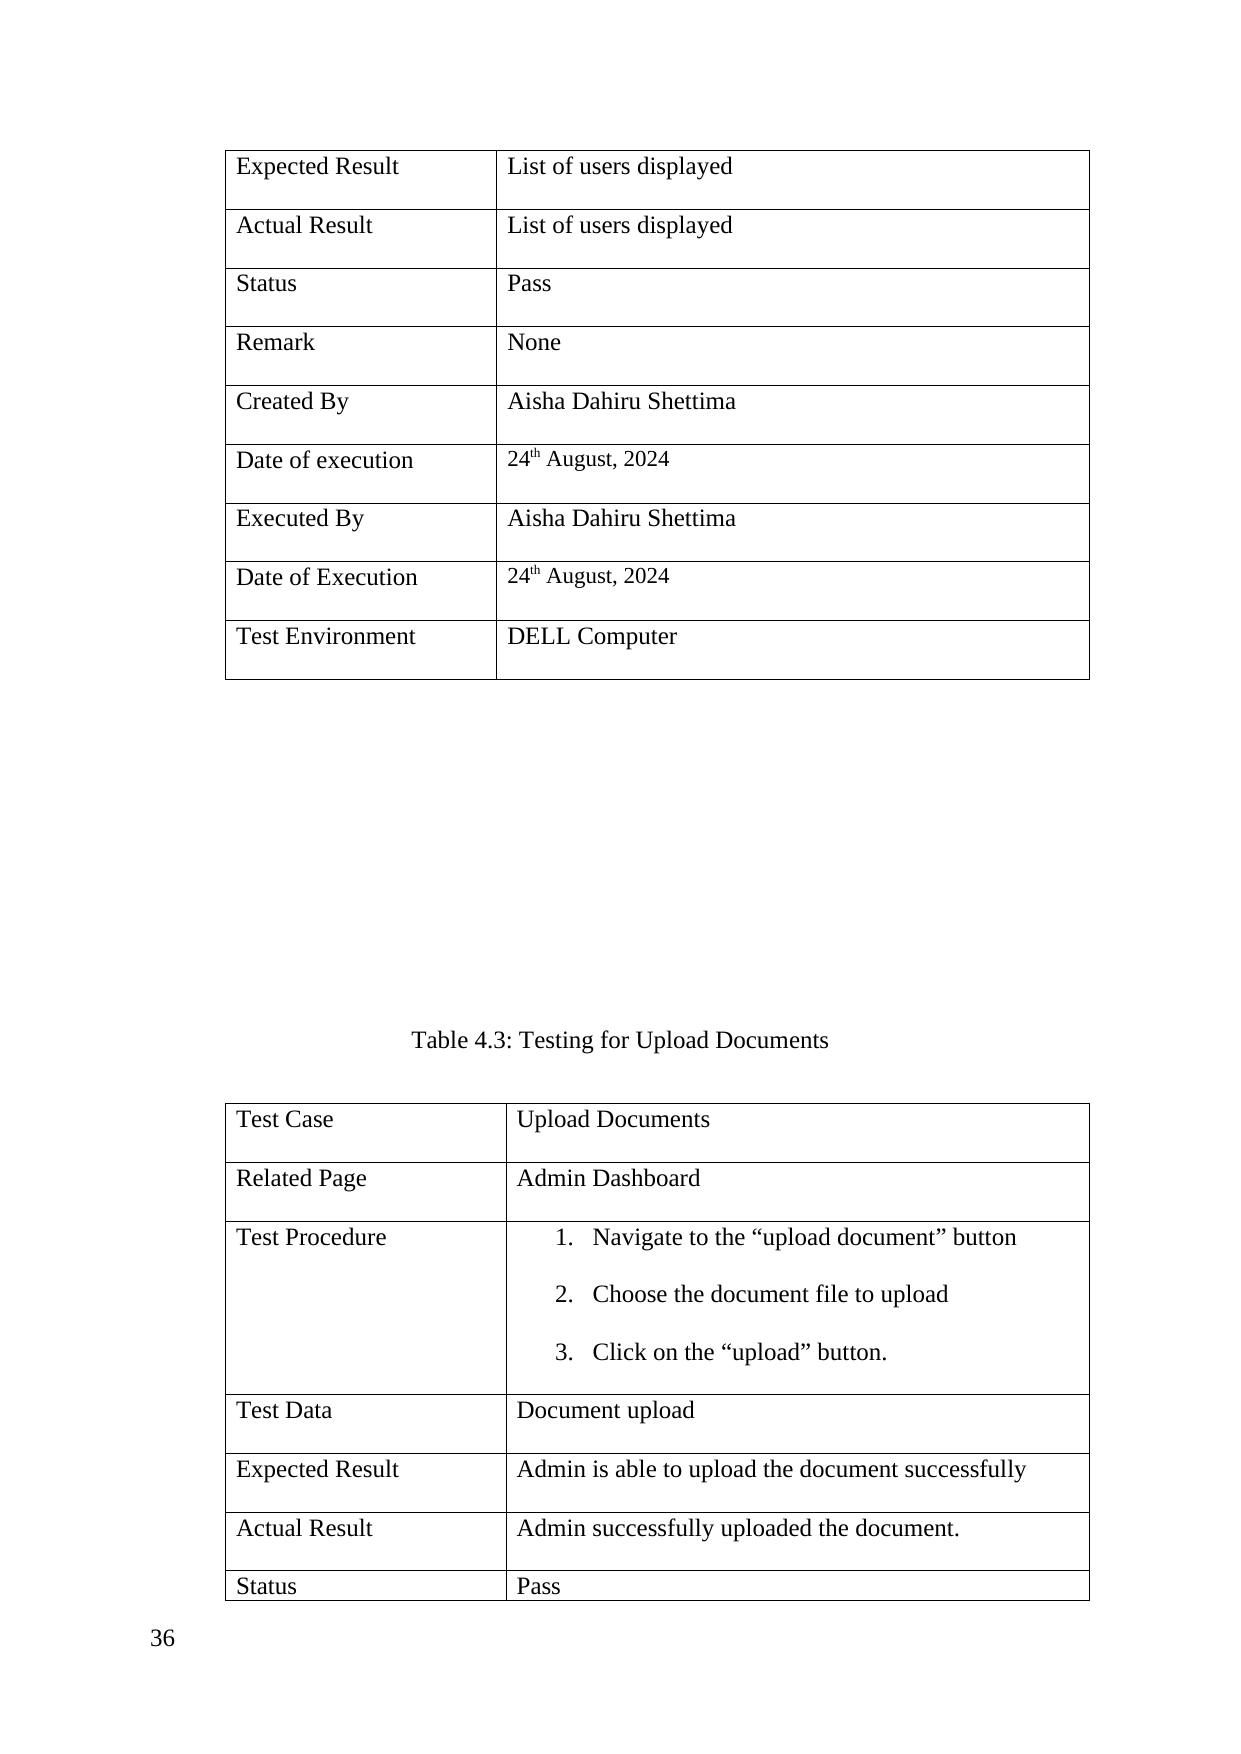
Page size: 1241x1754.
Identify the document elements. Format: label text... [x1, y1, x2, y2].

text Table 4.3: Testing for Upload Documents [150, 1025, 1090, 1053]
table_header Upload Documents [507, 1104, 1089, 1162]
table_cell Admin successfully uploaded the document. [507, 1513, 1089, 1570]
table_cell DELL Computer [497, 621, 1089, 679]
table_cell Document upload [507, 1395, 1089, 1453]
table_cell Date of execution [226, 445, 496, 502]
table_cell Actual Result [226, 210, 496, 267]
table_cell Test Data [226, 1395, 506, 1453]
table_cell List of users displayed [497, 210, 1089, 267]
table_cell Remark [226, 327, 496, 385]
table_cell Related Page [226, 1163, 506, 1221]
table_cell Expected Result [226, 151, 496, 209]
table_cell Created By [226, 386, 496, 444]
table_cell Executed By [226, 504, 496, 561]
table_cell Date of Execution [226, 562, 496, 620]
table_header Test Case [226, 1104, 506, 1162]
table_cell Status [226, 1571, 506, 1600]
table_cell Pass [497, 269, 1089, 326]
table_cell Aisha Dahiru Shettima [497, 504, 1089, 561]
table_cell Expected Result [226, 1454, 506, 1512]
table_cell Pass [507, 1571, 1089, 1600]
table_cell 24th August, 2024 [497, 445, 1089, 502]
table_cell 24th August, 2024 [497, 562, 1089, 620]
table_cell List of users displayed [497, 151, 1089, 209]
table_cell Status [226, 269, 496, 326]
table_cell Navigate to the “upload document” button Choose the document file to upload Click on the “upload” button. [507, 1222, 1089, 1394]
table_cell Actual Result [226, 1513, 506, 1570]
table_cell Admin is able to upload the document successfully [507, 1454, 1089, 1512]
table_cell Test Environment [226, 621, 496, 679]
table_cell None [497, 327, 1089, 385]
table_cell Test Procedure [226, 1222, 506, 1394]
table_cell Admin Dashboard [507, 1163, 1089, 1221]
table_cell Aisha Dahiru Shettima [497, 386, 1089, 444]
